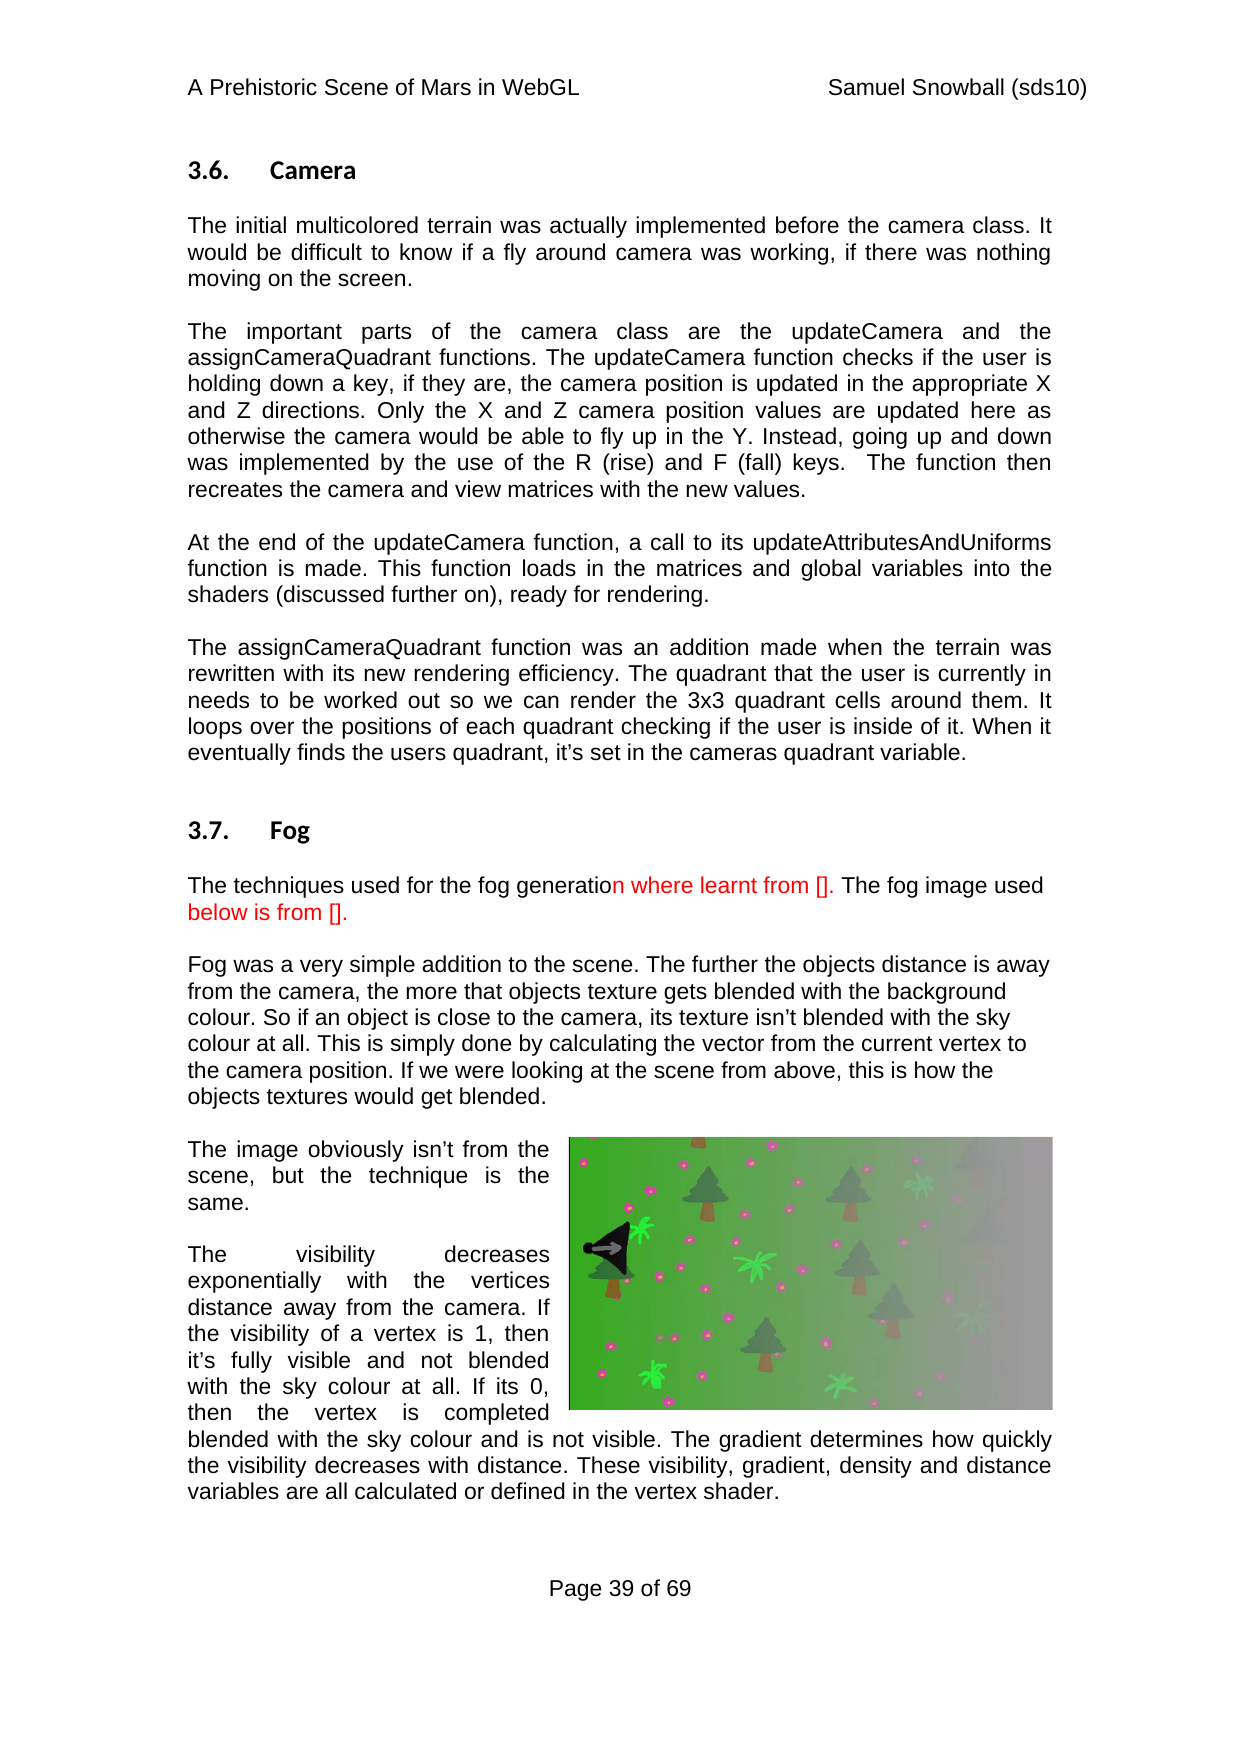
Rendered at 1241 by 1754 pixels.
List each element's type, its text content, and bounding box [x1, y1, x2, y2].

text The initial multicolored terrain was actually implemented before the camera class. It would be difficult to know if a fly around camera was working, if there was nothing moving on the screen. [187, 212, 1053, 291]
text The visibility decreases exponentially with the vertices distance away from the camera. If the visibility of a vertex is 1, then it’s fully visible and not blended with the sky colour at all. If its 0, then the vertex is completed blended with the sky colour and is not visible. The gradient determines how quickly the visibility decreases with distance. These visibility, gradient, density and distance variables are all calculated or defined in the vertex shader. [187, 1241, 1053, 1505]
text At the end of the updateCamera function, a call to its updateAttributesAndUniforms function is made. This function loads in the matrices and global variables into the shaders (discussed further on), ready for rendering. [187, 528, 1053, 607]
text The image obviously isn’t from the scene, but the technique is the same. [187, 1136, 568, 1215]
text The techniques used for the fog generation where learnt from []. The fog image used below is from []. [187, 872, 1053, 925]
text The assignCameraQuadrant function was an addition made when the terrain was rewritten with its new rendering efficiency. The quadrant that the user is currently in needs to be worked out so we can render the 3x3 quadrant cells around them. It loops over the positions of each quadrant checking if the user is inside of it. When it eventually finds the users quadrant, it’s set in the cameras quadrant variable. [187, 634, 1053, 766]
picture [568, 1136, 1053, 1410]
subtitle Fog [187, 813, 1053, 846]
subtitle Camera [187, 153, 1053, 186]
text Fog was a very simple addition to the scene. The further the objects distance is away from the camera, the more that objects texture gets blended with the background colour. So if an object is close to the camera, its texture isn’t blended with the sky colour at all. This is simply done by calculating the vector from the current vertex to the camera position. If we were looking at the scene from above, this is how the objects textures would get blended. [187, 951, 1053, 1109]
text The important parts of the camera class are the updateCamera and the assignCameraQuadrant functions. The updateCamera function checks if the user is holding down a key, if they are, the camera position is updated in the appropriate X and Z directions. Only the X and Z camera position values are updated here as otherwise the camera would be able to fly up in the Y. Instead, going up and down was implemented by the use of the R (rise) and F (fall) keys. The function then recreates the camera and view matrices with the new values. [187, 318, 1053, 502]
